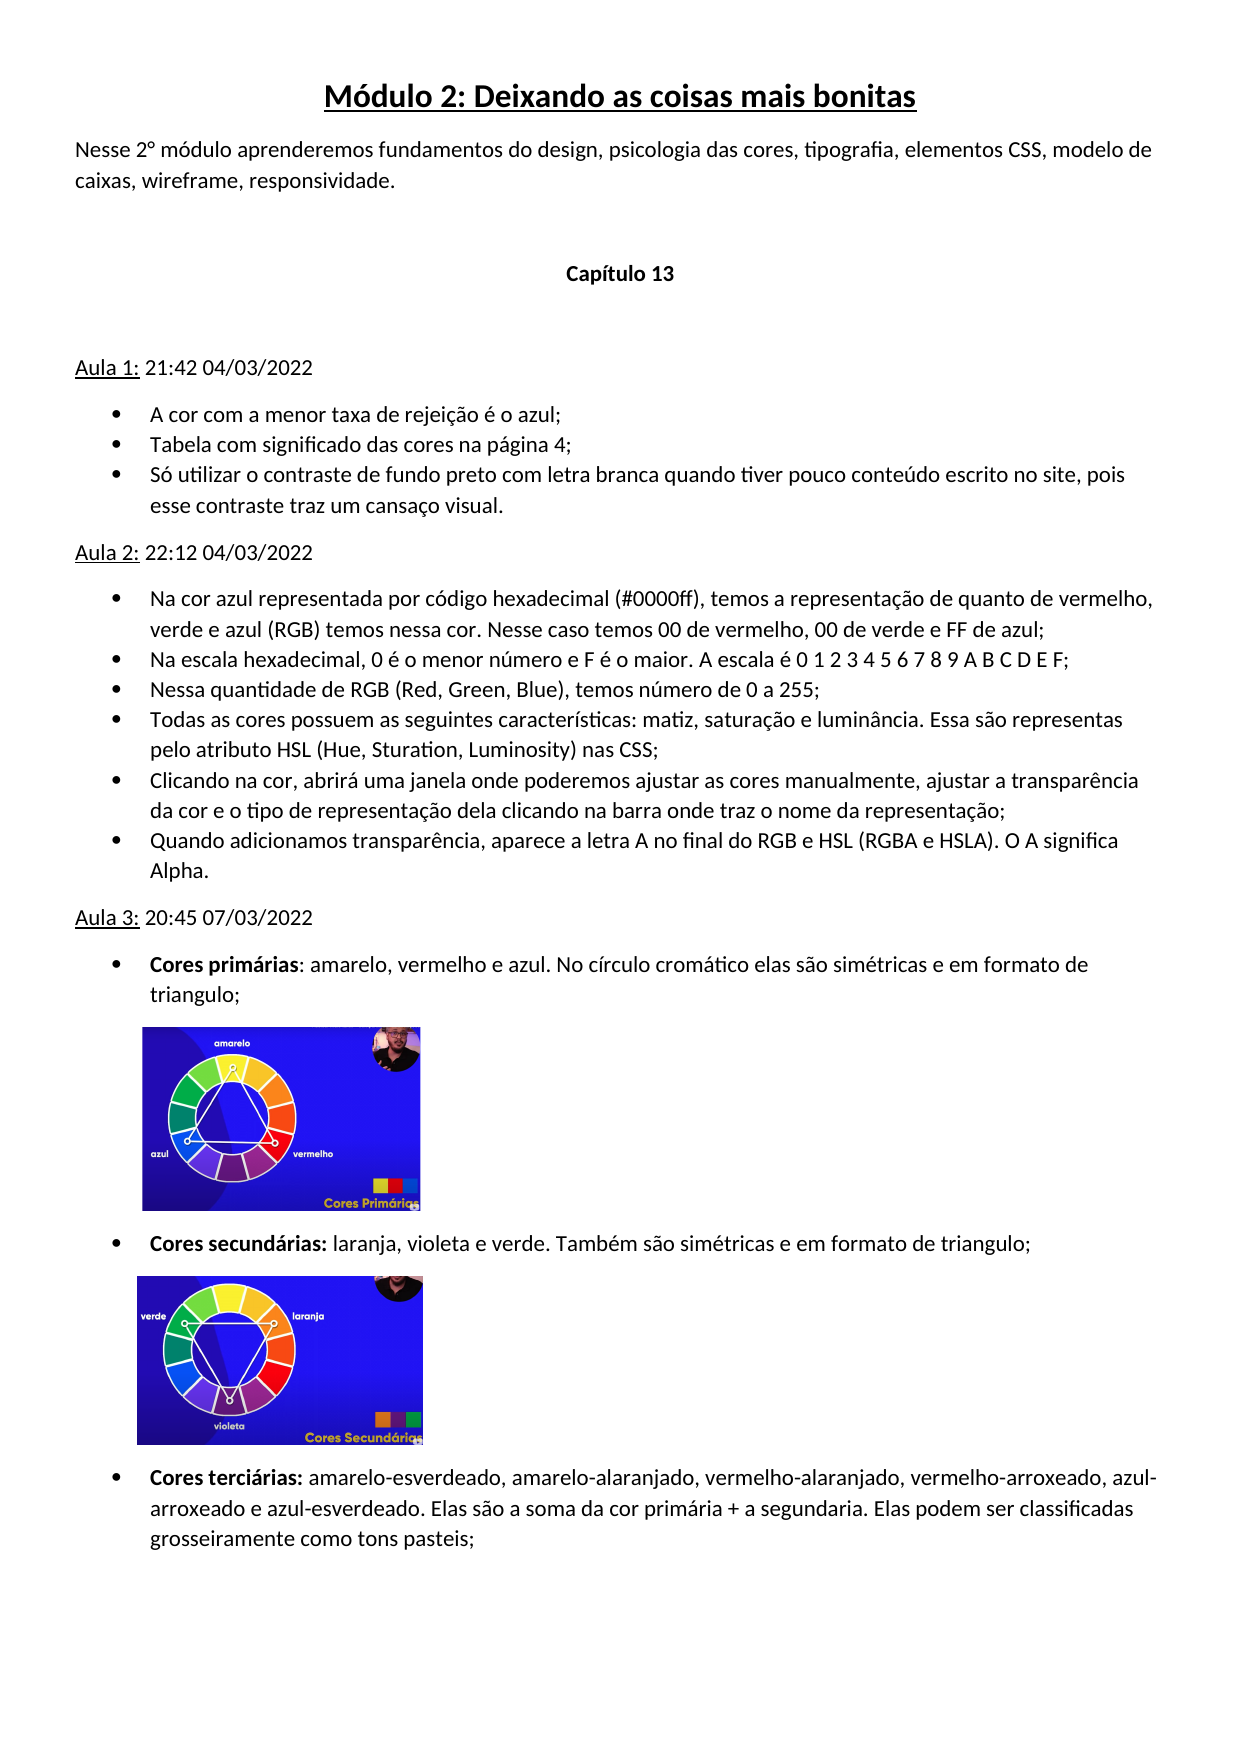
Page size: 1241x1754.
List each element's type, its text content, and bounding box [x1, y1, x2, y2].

list Na cor azul representada por código hexadecimal (#0000ff), temos a representação de quanto de vermelho, verde e azul (RGB) temos nessa cor. Nesse caso temos 00 de vermelho, 00 de verde e FF de azul; [112, 584, 1165, 643]
text Aula 3: 20:45 07/03/2022 [75, 903, 1165, 931]
text Nesse 2° módulo aprenderemos fundamentos do design, psicologia das cores, tipografia, elementos CSS, modelo de caixas, wireframe, responsividade. [75, 136, 1165, 194]
list Cores secundárias: laranja, violeta e verde. Também são simétricas e em formato de triangulo; [112, 1229, 1165, 1257]
list A cor com a menor taxa de rejeição é o azul; [112, 400, 1165, 428]
text Capítulo 13 [75, 259, 1165, 288]
list Quando adicionamos transparência, aparece a letra A no final do RGB e HSL (RGBA e HSLA). O A significa Alpha. [112, 826, 1165, 884]
picture [142, 1027, 421, 1211]
list Cores terciárias: amarelo-esverdeado, amarelo-alaranjado, vermelho-alaranjado, vermelho-arroxeado, azul-arroxeado e azul-esverdeado. Elas são a soma da cor primária + a segundaria. Elas podem ser classificadas grosseiramente como tons pasteis; [112, 1463, 1165, 1552]
list Na escala hexadecimal, 0 é o menor número e F é o maior. A escala é 0 1 2 3 4 5 6 7 8 9 A B C D E F; [112, 645, 1165, 673]
list Clicando na cor, abrirá uma janela onde poderemos ajustar as cores manualmente, ajustar a transparência da cor e o tipo de representação dela clicando na barra onde traz o nome da representação; [112, 766, 1165, 824]
picture [137, 1276, 423, 1445]
text Aula 2: 22:12 04/03/2022 [75, 538, 1165, 566]
list Só utilizar o contraste de fundo preto com letra branca quando tiver pouco conteúdo escrito no site, pois esse contraste traz um cansaço visual. [112, 461, 1165, 519]
list Nessa quantidade de RGB (Red, Green, Blue), temos número de 0 a 255; [112, 675, 1165, 703]
text Aula 1: 21:42 04/03/2022 [75, 353, 1165, 381]
list Cores primárias: amarelo, vermelho e azul. No círculo cromático elas são simétricas e em formato de triangulo; [112, 950, 1165, 1008]
text Módulo 2: Deixando as coisas mais bonitas [75, 75, 1165, 116]
list Todas as cores possuem as seguintes características: matiz, saturação e luminância. Essa são representas pelo atributo HSL (Hue, Sturation, Luminosity) nas CSS; [112, 705, 1165, 764]
list Tabela com significado das cores na página 4; [112, 430, 1165, 458]
